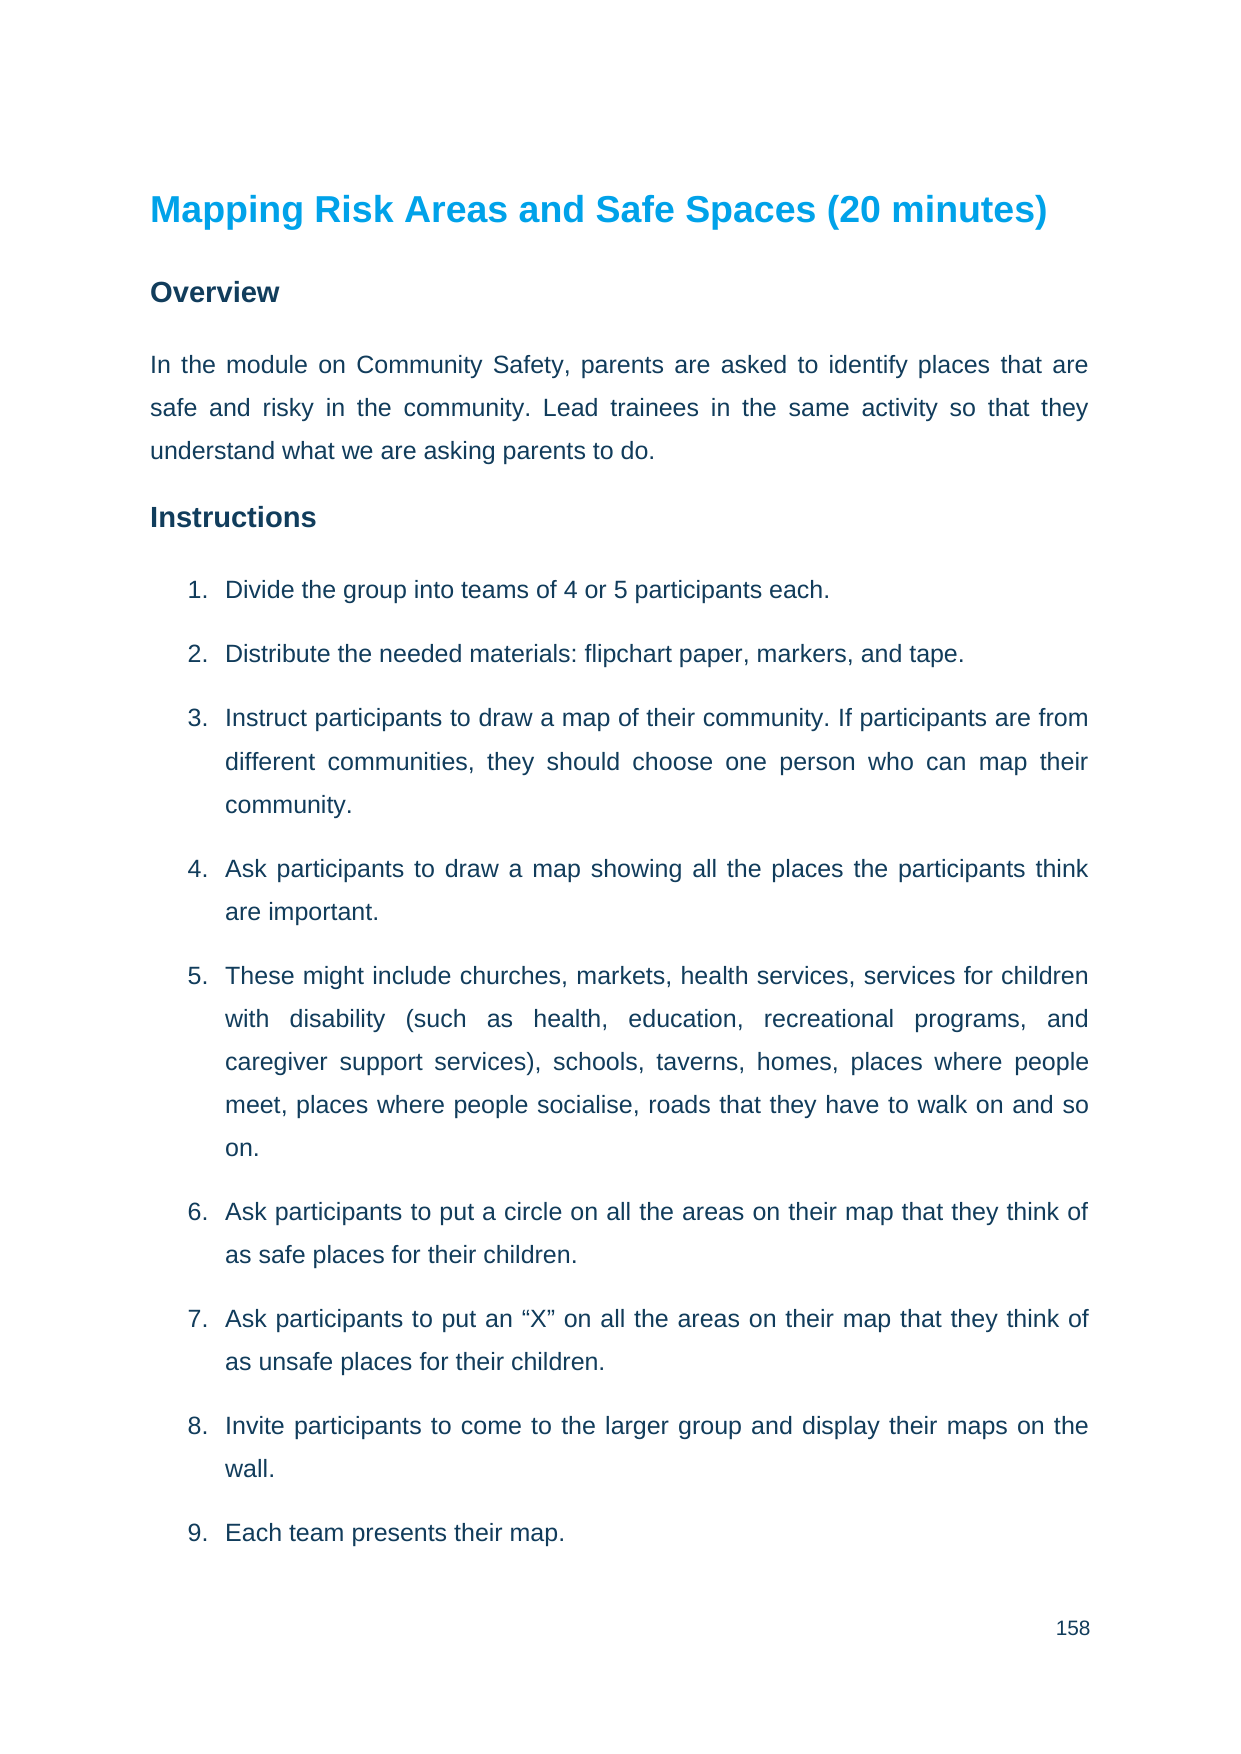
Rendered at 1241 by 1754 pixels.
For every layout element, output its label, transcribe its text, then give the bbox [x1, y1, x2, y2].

subtitle Instructions [150, 500, 1090, 534]
list Each team presents their map. [187, 1518, 1090, 1547]
list Distribute the needed materials: flipchart paper, markers, and tape. [187, 639, 1090, 668]
list Invite participants to come to the larger group and display their maps on the wall. [187, 1411, 1090, 1483]
list Instruct participants to draw a map of their community. If participants are from different communities, they should choose one person who can map their community. [187, 703, 1090, 818]
subtitle Overview [150, 274, 1090, 308]
list Ask participants to draw a map showing all the places the participants think are important. [187, 853, 1090, 925]
list Divide the group into teams of 4 or 5 participants each. [187, 575, 1090, 604]
list Ask participants to put an “X” on all the areas on their map that they think of as unsafe places for their children. [187, 1304, 1090, 1376]
list Ask participants to put a circle on all the areas on their map that they think of as safe places for their children. [187, 1197, 1090, 1269]
text In the module on Community Safety, parents are asked to identify places that are safe and risky in the community. Lead trainees in the same activity so that they understand what we are asking parents to do. [150, 350, 1090, 465]
list These might include churches, markets, health services, services for children with disability (such as health, education, recreational programs, and caregiver support services), schools, taverns, homes, places where people meet, places where people socialise, roads that they have to walk on and so on. [187, 961, 1090, 1162]
subtitle Mapping Risk Areas and Safe Spaces (20 minutes) [150, 187, 1090, 231]
